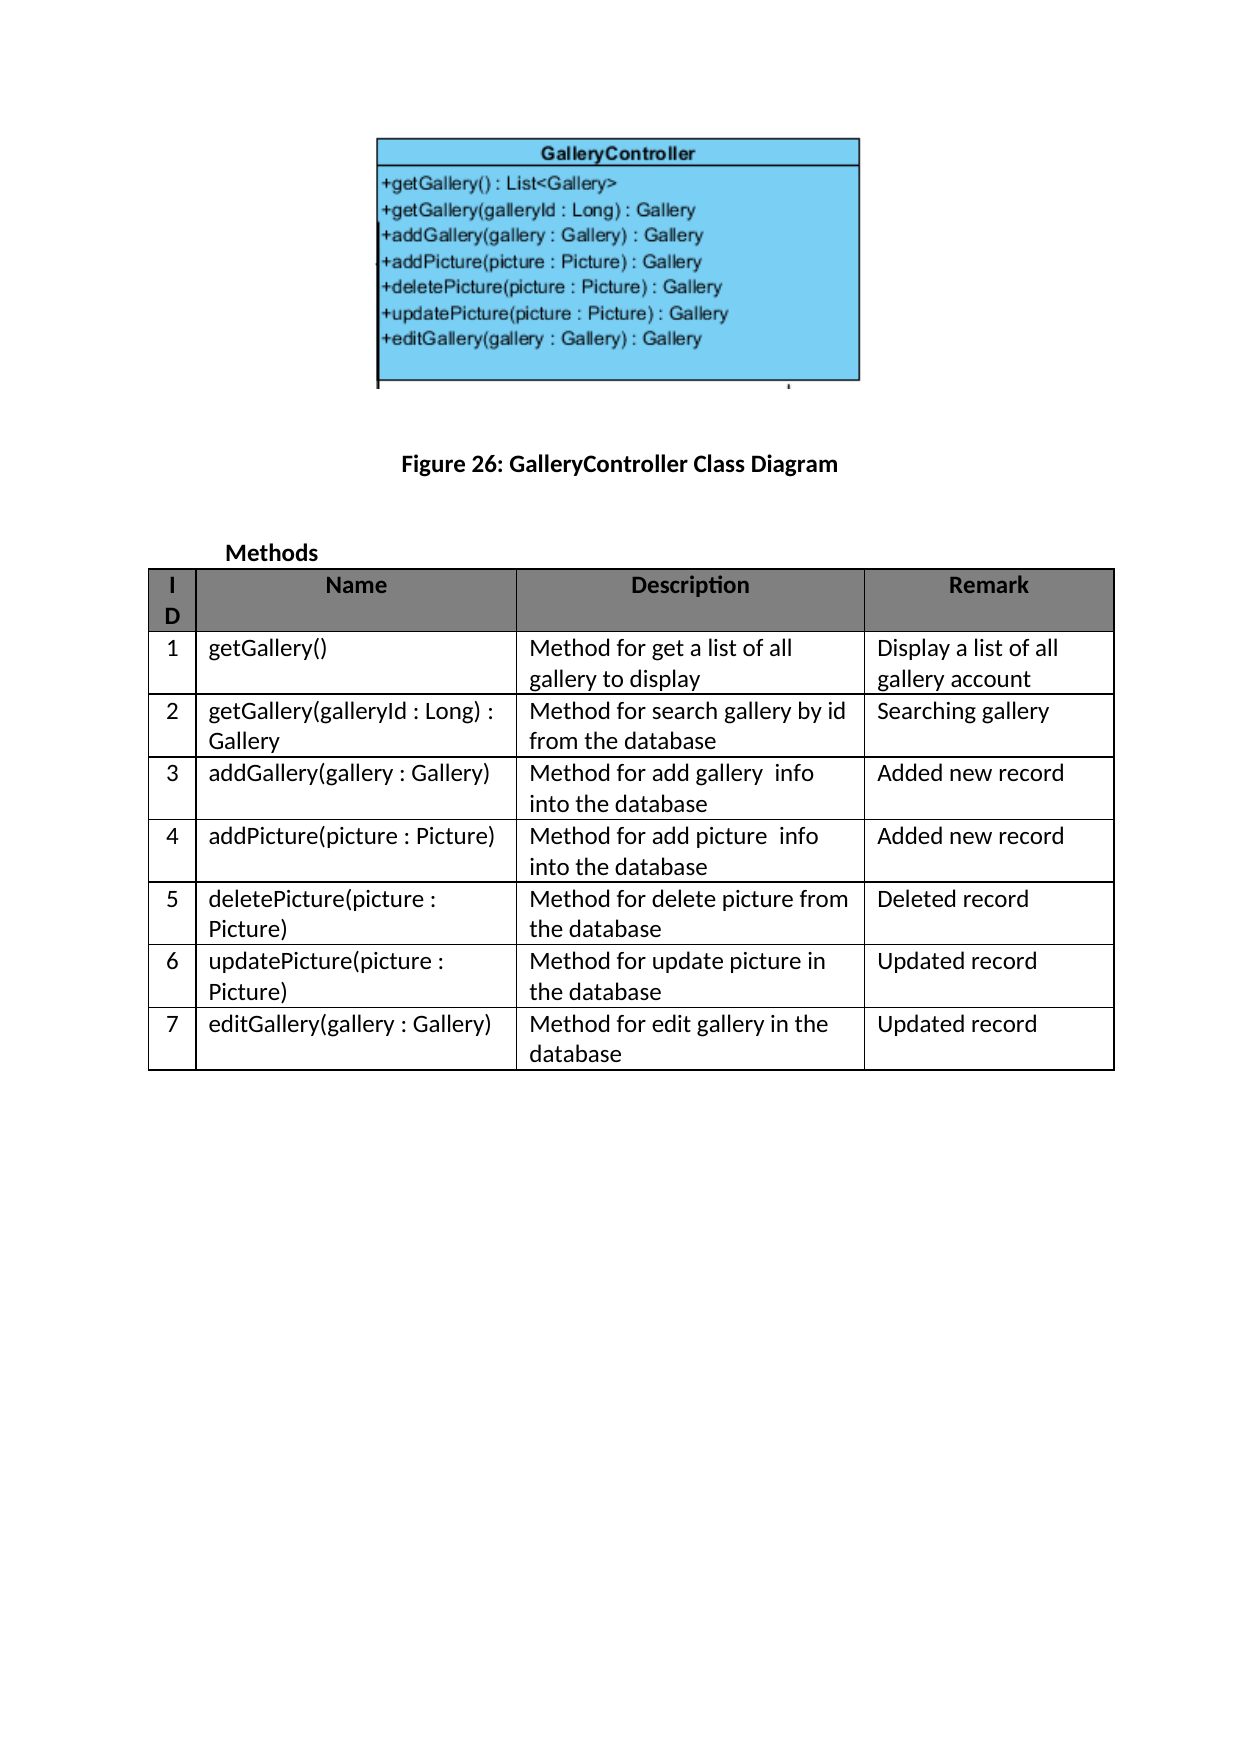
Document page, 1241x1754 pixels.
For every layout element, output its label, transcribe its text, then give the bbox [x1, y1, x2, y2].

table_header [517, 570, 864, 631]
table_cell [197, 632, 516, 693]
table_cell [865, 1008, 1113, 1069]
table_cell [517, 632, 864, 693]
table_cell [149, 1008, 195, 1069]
picture [375, 132, 865, 389]
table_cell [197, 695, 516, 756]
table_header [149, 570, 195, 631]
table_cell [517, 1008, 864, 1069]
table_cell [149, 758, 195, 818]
text Methods [150, 538, 1090, 568]
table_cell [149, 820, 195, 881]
text Figure 26: GalleryController Class Diagram [150, 448, 1090, 479]
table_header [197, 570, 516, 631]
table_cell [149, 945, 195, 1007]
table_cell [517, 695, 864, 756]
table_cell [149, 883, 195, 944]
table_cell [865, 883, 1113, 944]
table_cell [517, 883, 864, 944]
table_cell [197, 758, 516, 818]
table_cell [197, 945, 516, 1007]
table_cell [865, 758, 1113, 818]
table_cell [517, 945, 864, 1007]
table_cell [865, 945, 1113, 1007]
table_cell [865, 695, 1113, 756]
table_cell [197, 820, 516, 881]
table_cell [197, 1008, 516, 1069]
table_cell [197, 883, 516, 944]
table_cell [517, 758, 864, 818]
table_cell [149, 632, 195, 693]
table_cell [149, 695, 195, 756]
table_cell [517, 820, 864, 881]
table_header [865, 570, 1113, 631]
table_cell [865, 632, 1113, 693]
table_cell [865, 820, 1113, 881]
